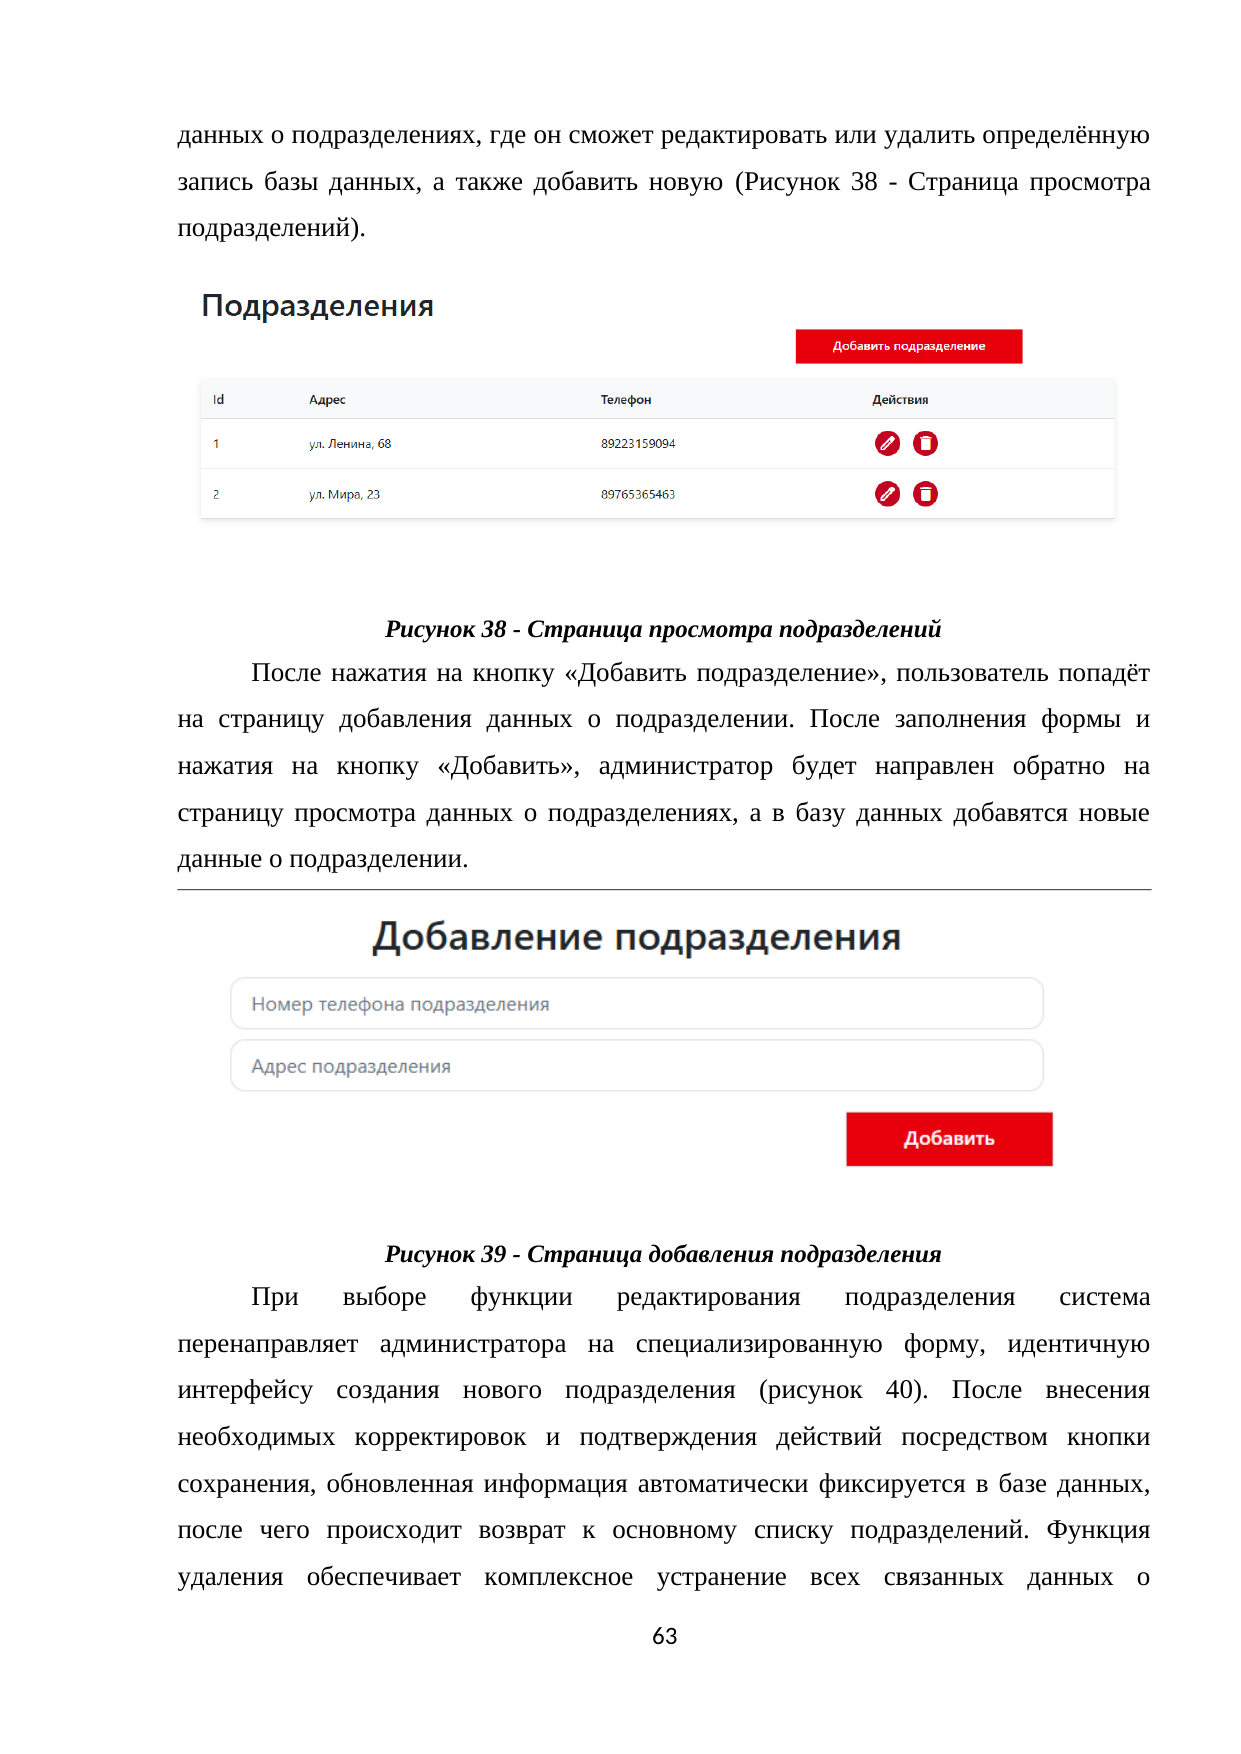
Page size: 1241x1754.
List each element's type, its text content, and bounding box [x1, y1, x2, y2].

picture [177, 889, 1152, 1227]
text После нажатия на кнопку «Добавить подразделение», пользователь попадёт на страницу добавления данных о подразделении. После заполнения формы и нажатия на кнопку «Добавить», администратор будет направлен обратно на страницу просмотра данных о подразделениях, а в базу данных добавятся новые данные о подразделении. [177, 656, 1152, 874]
picture [177, 270, 1152, 615]
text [177, 118, 1152, 243]
text Рисунок 38 - Страница просмотра подразделений [177, 615, 1152, 643]
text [177, 1280, 1152, 1591]
text Рисунок 39 - Страница добавления подразделения [177, 1239, 1152, 1268]
